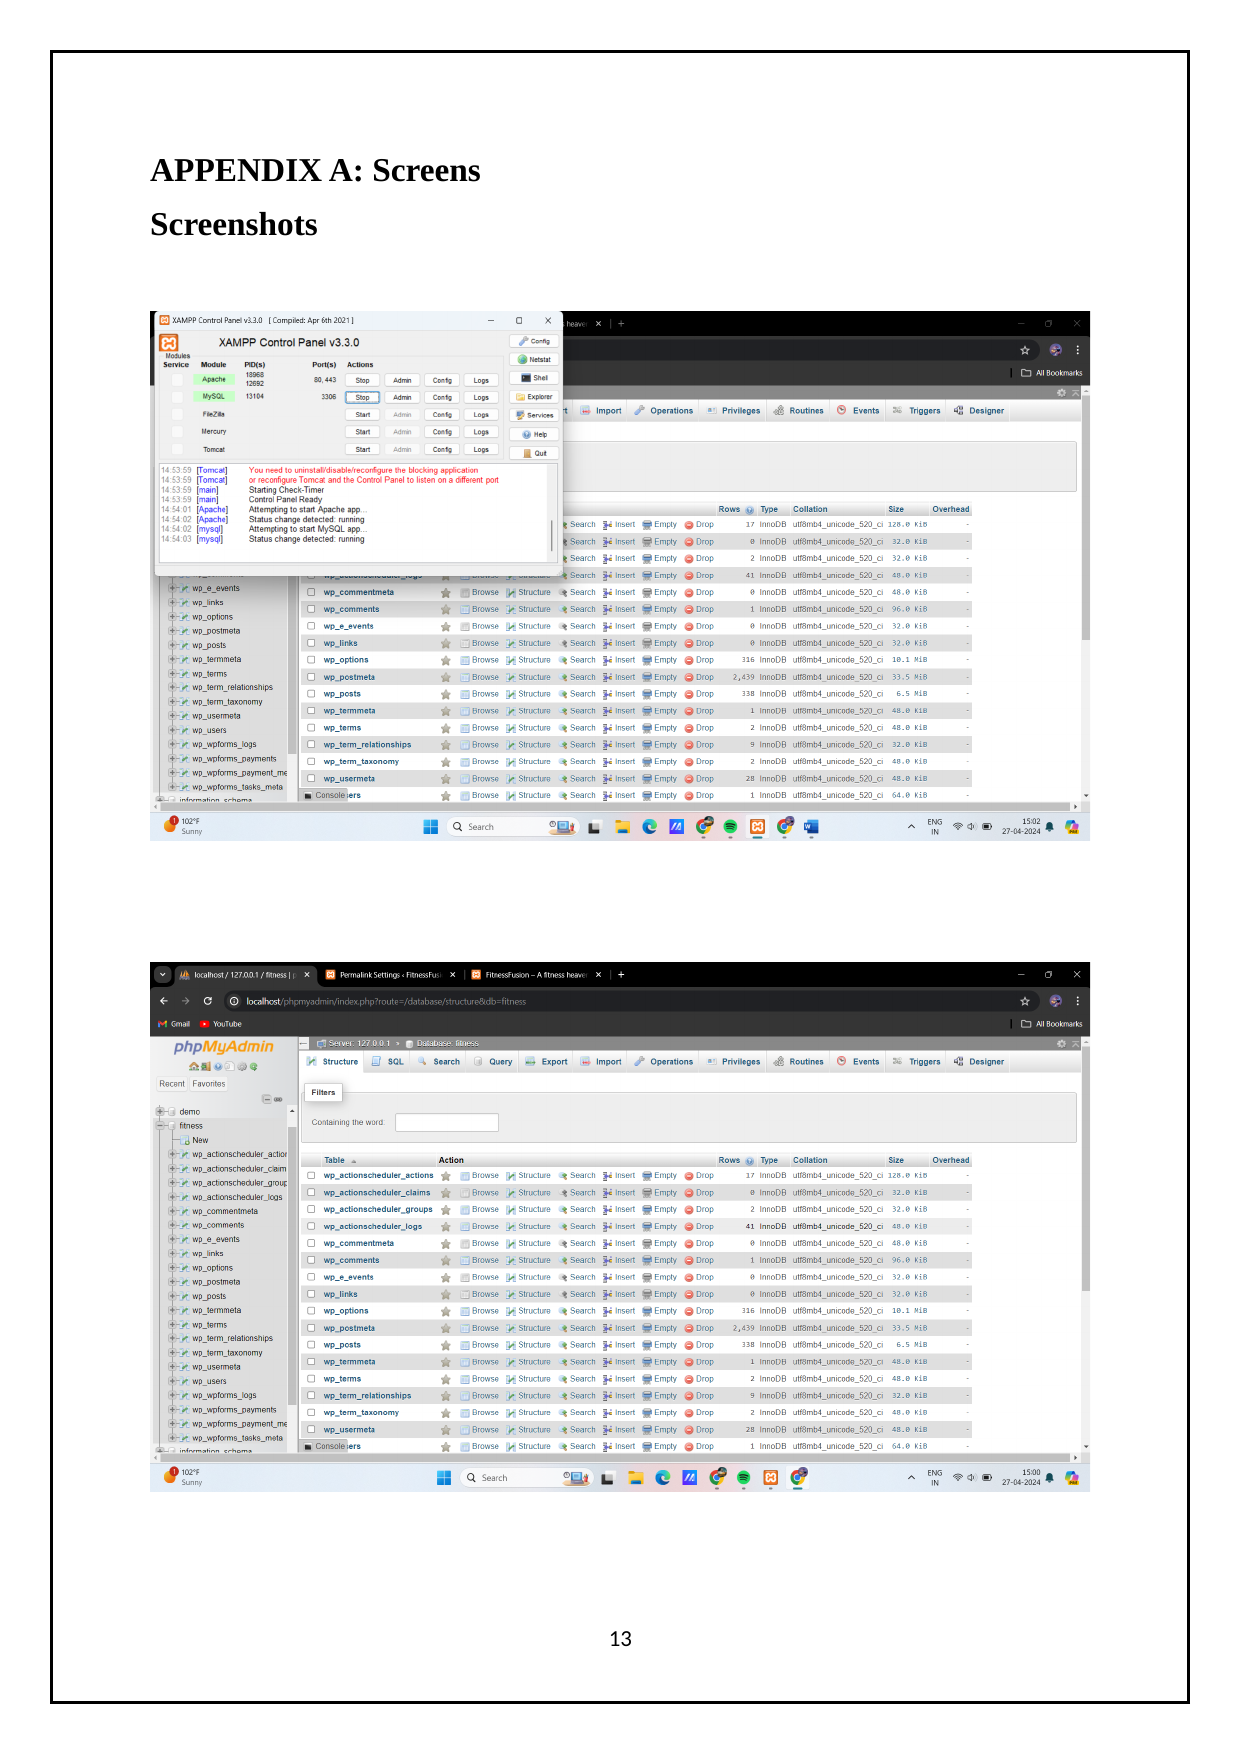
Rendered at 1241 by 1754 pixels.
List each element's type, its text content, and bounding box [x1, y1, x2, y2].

text APPENDIX A: Screens [150, 150, 1090, 188]
text Screenshots [150, 204, 1090, 242]
picture [150, 311, 1091, 841]
picture [150, 962, 1091, 1492]
